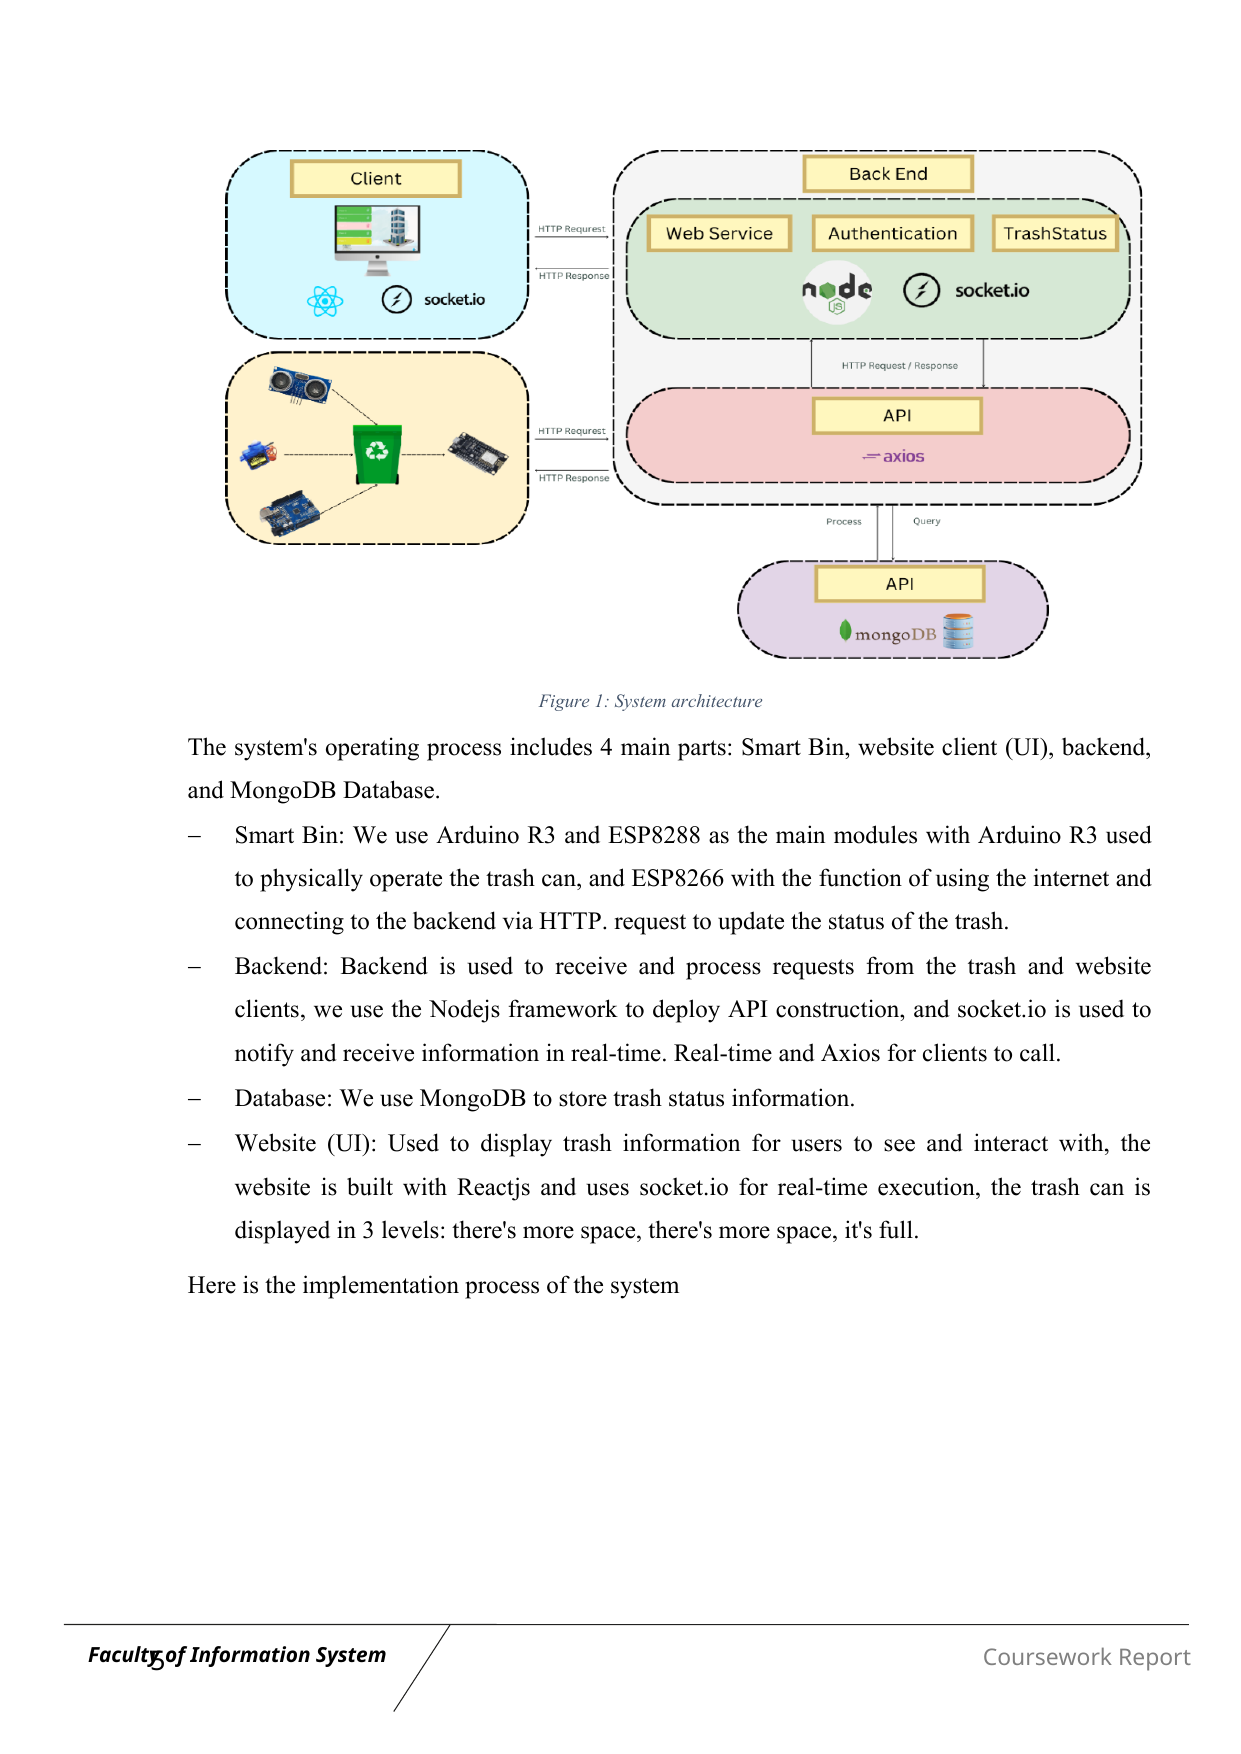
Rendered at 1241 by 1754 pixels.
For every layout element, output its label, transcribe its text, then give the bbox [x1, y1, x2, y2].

text Figure 1: System architecture [150, 690, 1153, 711]
text Here is the implementation process of the system [187, 1271, 1153, 1299]
list Website (UI): Used to display trash information for users to see and interact with, the website is built with Reactjs and uses socket.io for real-time execution, the trash can is displayed in 3 levels: there's more space, there's more space, it's full. [187, 1127, 1153, 1244]
list Database: We use MongoDB to store trash status information. [187, 1081, 1153, 1111]
list Backend: Backend is used to receive and process requests from the trash and website clients, we use the Nodejs framework to deploy API construction, and socket.io is used to notify and receive information in real-time. Real-time and Axios for clients to call. [187, 949, 1153, 1066]
list The system's operating process includes 4 main parts: Smart Bin, website client (UI), backend, and MongoDB Database. [187, 732, 1153, 804]
picture [225, 150, 1143, 659]
list Smart Bin: We use Arduino R3 and ESP8288 as the main modules with Arduino R3 used to physically operate the trash can, and ESP8266 with the function of using the internet and connecting to the backend via HTTP. request to update the status of the trash. [187, 818, 1153, 935]
